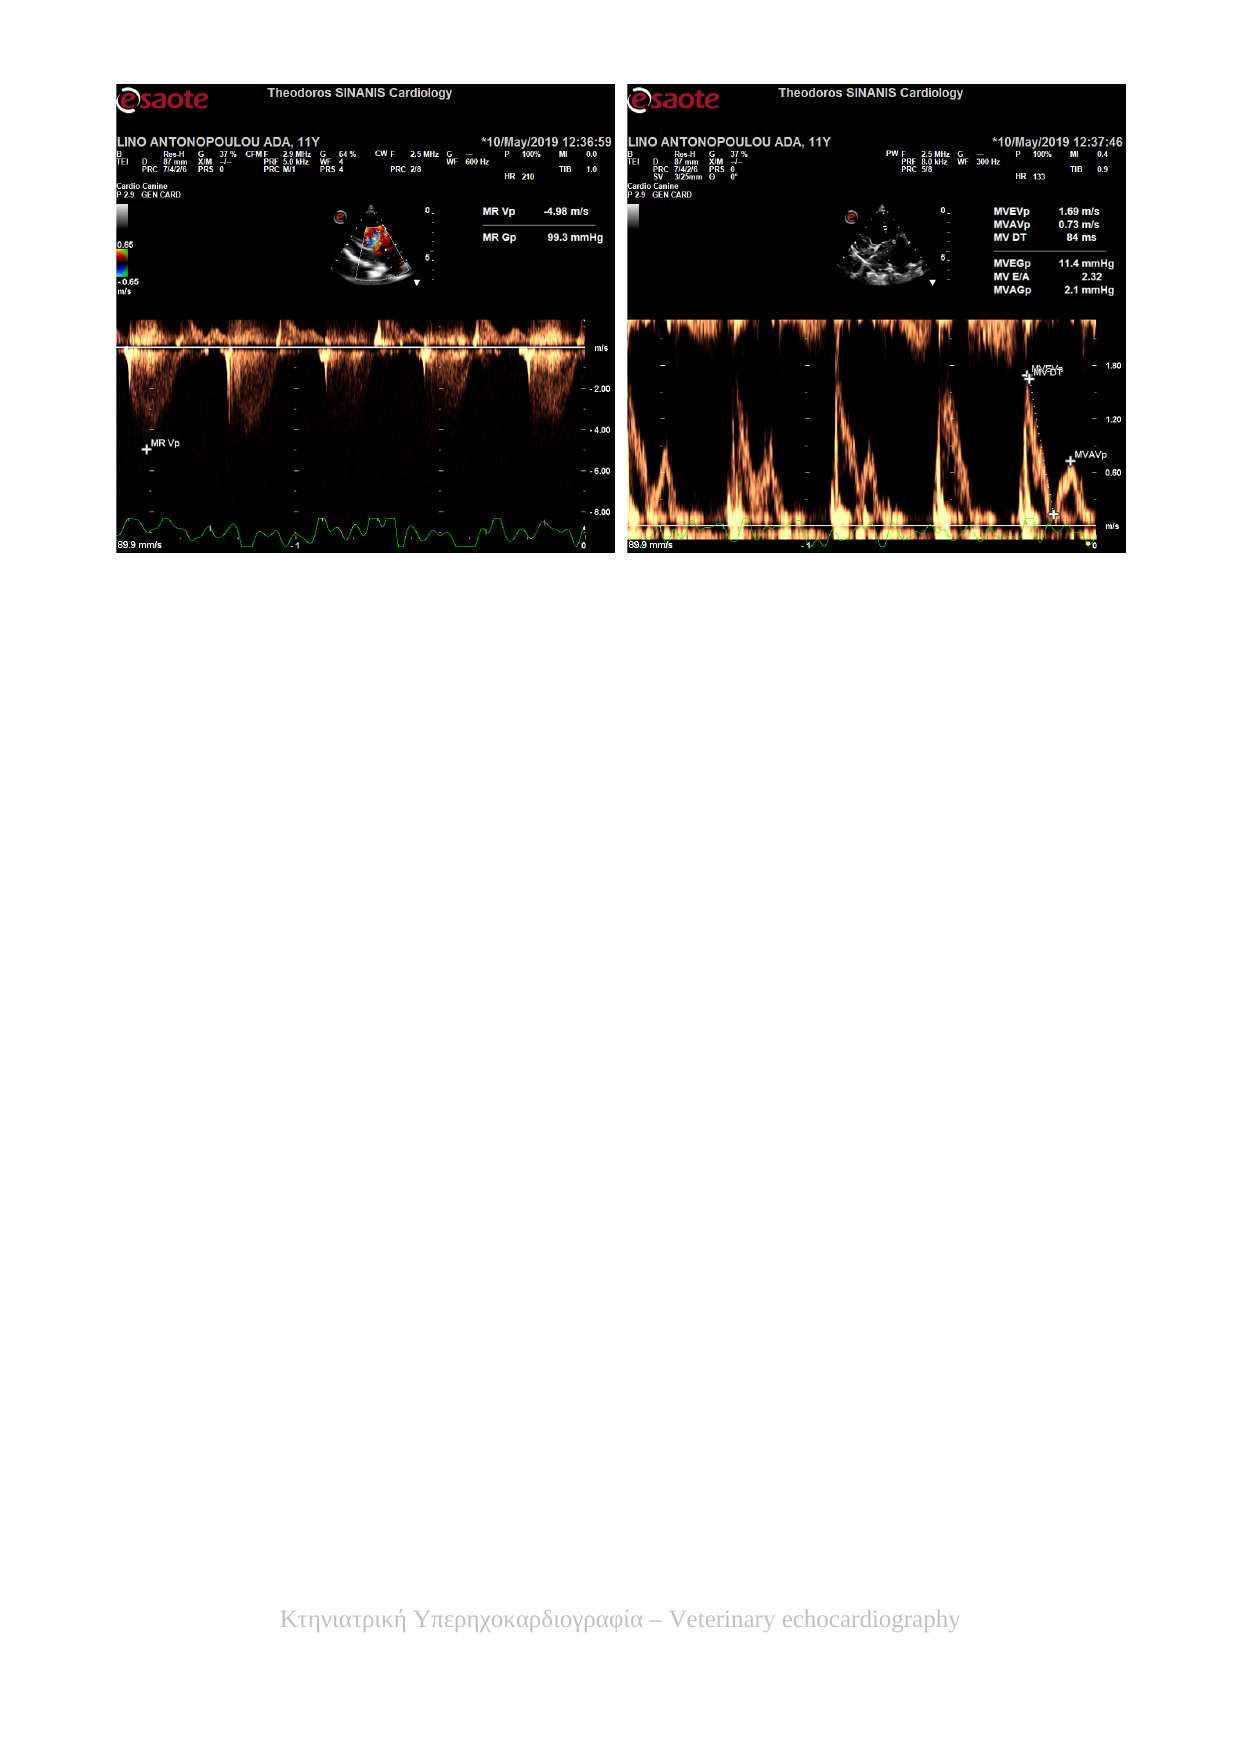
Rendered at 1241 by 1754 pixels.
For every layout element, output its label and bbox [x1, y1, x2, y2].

picture [116, 84, 615, 553]
picture [627, 84, 1126, 553]
